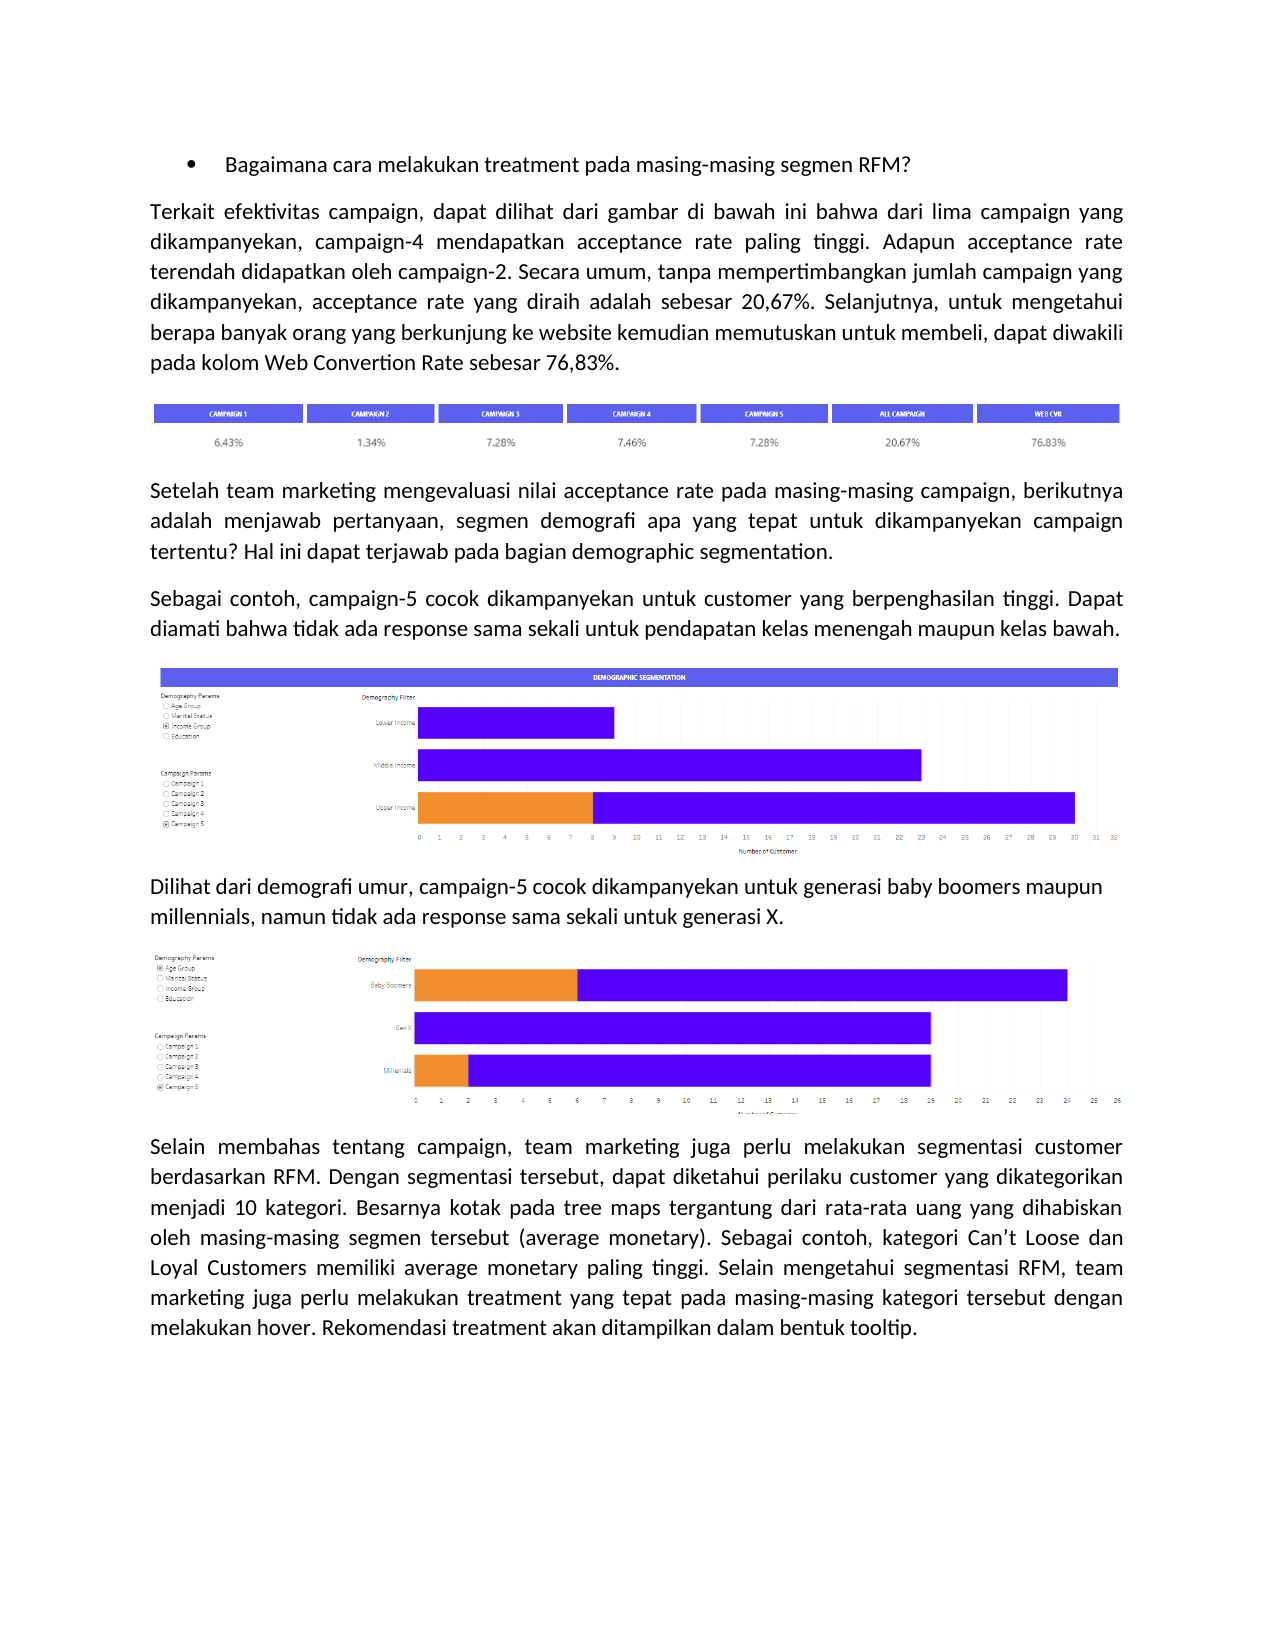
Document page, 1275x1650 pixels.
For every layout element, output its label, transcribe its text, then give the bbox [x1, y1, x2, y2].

text Sebagai contoh, campaign-5 cocok dikampanyekan untuk customer yang berpenghasilan tinggi. Dapat diamati bahwa tidak ada response sama sekali untuk pendapatan kelas menengah maupun kelas bawah. [150, 584, 1125, 642]
picture [150, 394, 1125, 458]
picture [150, 660, 1125, 854]
text Dilihat dari demografi umur, campaign-5 cocok dikampanyekan untuk generasi baby boomers maupun millennials, namun tidak ada response sama sekali untuk generasi X. [150, 872, 1125, 930]
text Selain membahas tentang campaign, team marketing juga perlu melakukan segmentasi customer berdasarkan RFM. Dengan segmentasi tersebut, dapat diketahui perilaku customer yang dikategorikan menjadi 10 kategori. Besarnya kotak pada tree maps tergantung dari rata-rata uang yang dihabiskan oleh masing-masing segmen tersebut (average monetary). Sebagai contoh, kategori Can’t Loose dan Loyal Customers memiliki average monetary paling tinggi. Selain mengetahui segmentasi RFM, team marketing juga perlu melakukan treatment yang tepat pada masing-masing kategori tersebut dengan melakukan hover. Rekomendasi treatment akan ditampilkan dalam bentuk tooltip. [150, 1132, 1125, 1341]
text Setelah team marketing mengevaluasi nilai acceptance rate pada masing-masing campaign, berikutnya adalah menjawab pertanyaan, segmen demografi apa yang tepat untuk dikampanyekan campaign tertentu? Hal ini dapat terjawab pada bagian demographic segmentation. [150, 476, 1125, 565]
list Bagaimana cara melakukan treatment pada masing-masing segmen RFM? [187, 150, 1125, 178]
text Terkait efektivitas campaign, dapat dilihat dari gambar di bawah ini bahwa dari lima campaign yang dikampanyekan, campaign-4 mendapatkan acceptance rate paling tinggi. Adapun acceptance rate terendah didapatkan oleh campaign-2. Secara umum, tanpa mempertimbangkan jumlah campaign yang dikampanyekan, acceptance rate yang diraih adalah sebesar 20,67%. Selanjutnya, untuk mengetahui berapa banyak orang yang berkunjung ke website kemudian memutuskan untuk membeli, dapat diwakili pada kolom Web Convertion Rate sebesar 76,83%. [150, 197, 1125, 376]
picture [150, 949, 1125, 1114]
